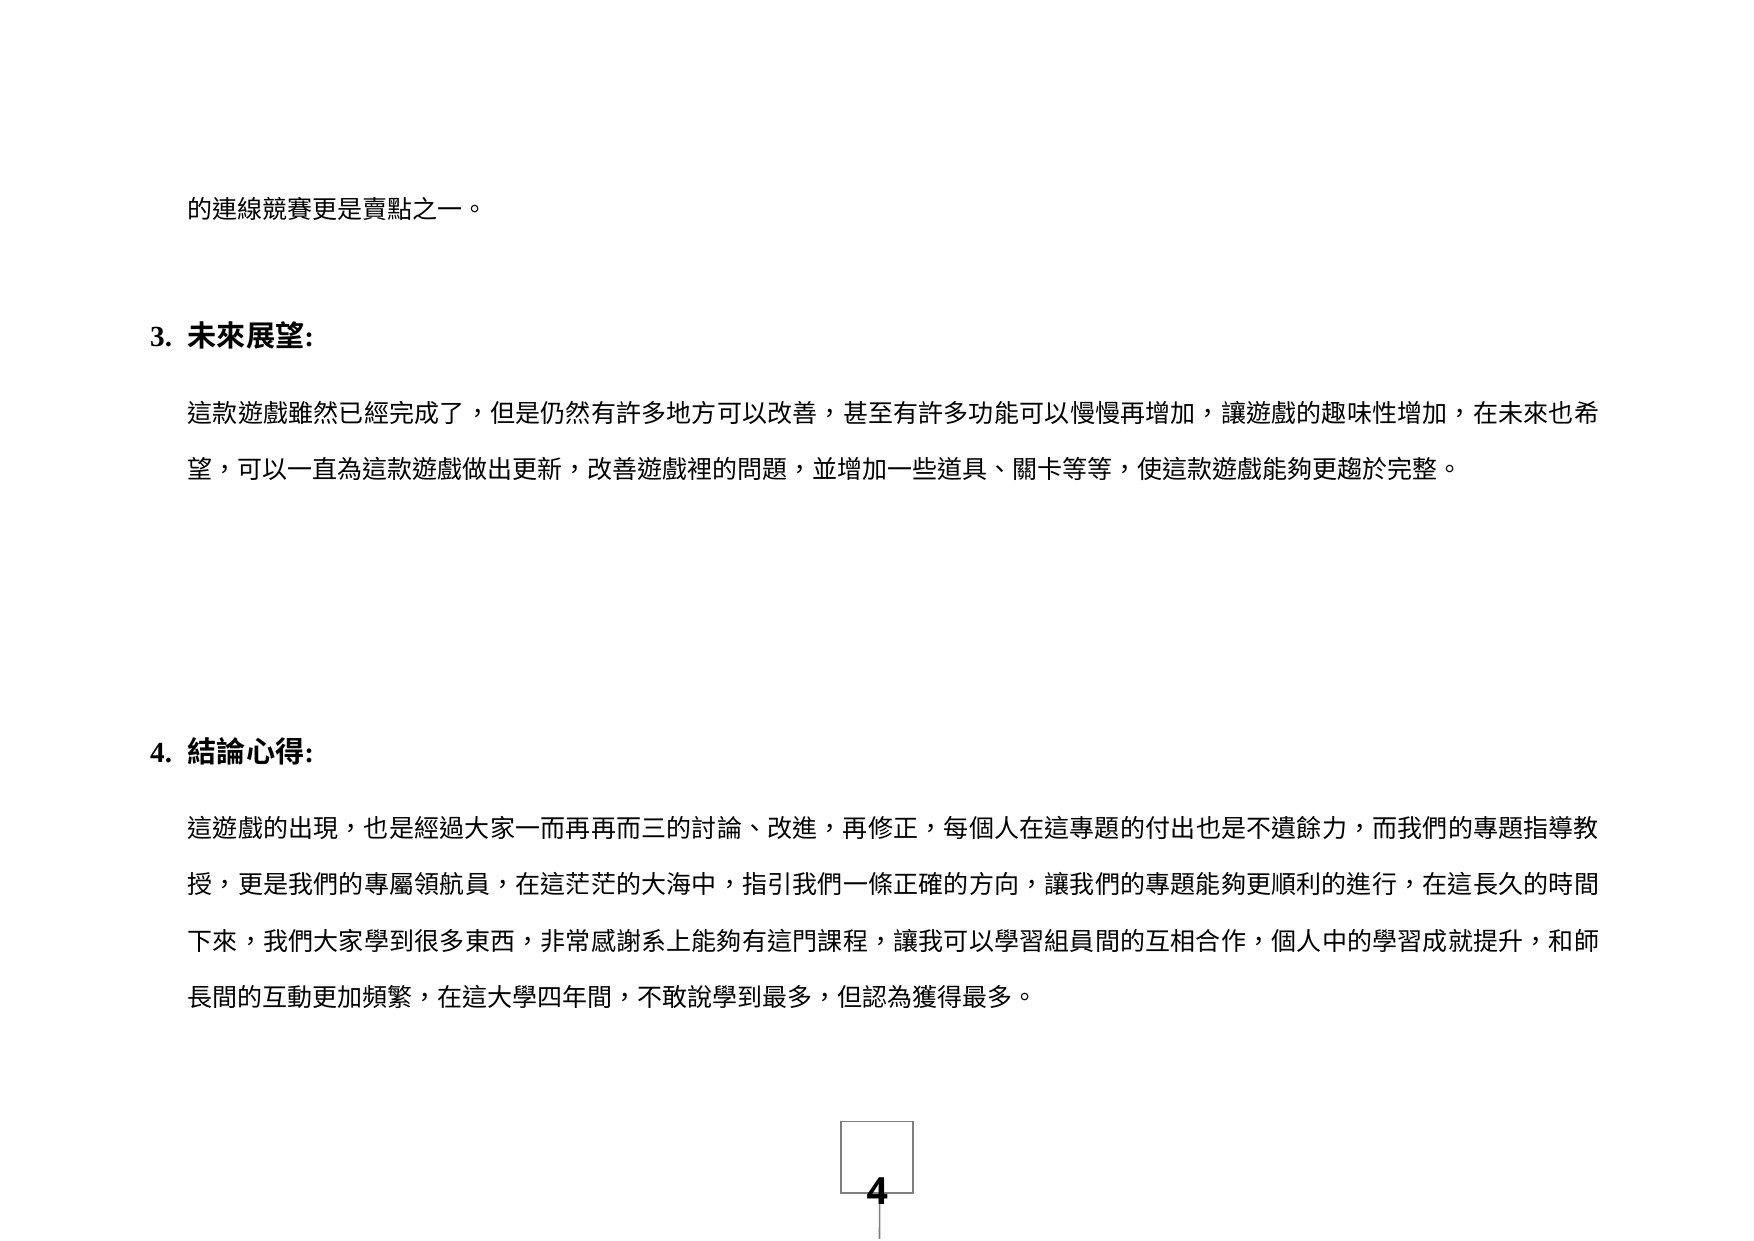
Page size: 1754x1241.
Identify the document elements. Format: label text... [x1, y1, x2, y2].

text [187, 189, 1604, 226]
list 結論心得: [150, 712, 1604, 787]
list 這遊戲的出現，也是經過大家一而再再而三的討論、改進，再修正，每個人在這專題的付出也是不遺餘力，而我們的專題指導教授，更是我們的專屬領航員，在這茫茫的大海中，指引我們一條正確的方向，讓我們的專題能夠更順利的進行，在這長久的時間下來，我們大家學到很多東西，非常感謝系上能夠有這門課程，讓我可以學習組員間的互相合作，個人中的學習成就提升，和師長間的互動更加頻繁，在這大學四年間，不敢說學到最多，但認為獲得最多。 [187, 808, 1604, 1014]
list 未來展望: [150, 296, 1604, 371]
list 這款遊戲雖然已經完成了，但是仍然有許多地方可以改善，甚至有許多功能可以慢慢再增加，讓遊戲的趣味性增加，在未來也希望，可以一直為這款遊戲做出更新，改善遊戲裡的問題，並增加一些道具、關卡等等，使這款遊戲能夠更趨於完整。 [187, 392, 1604, 486]
